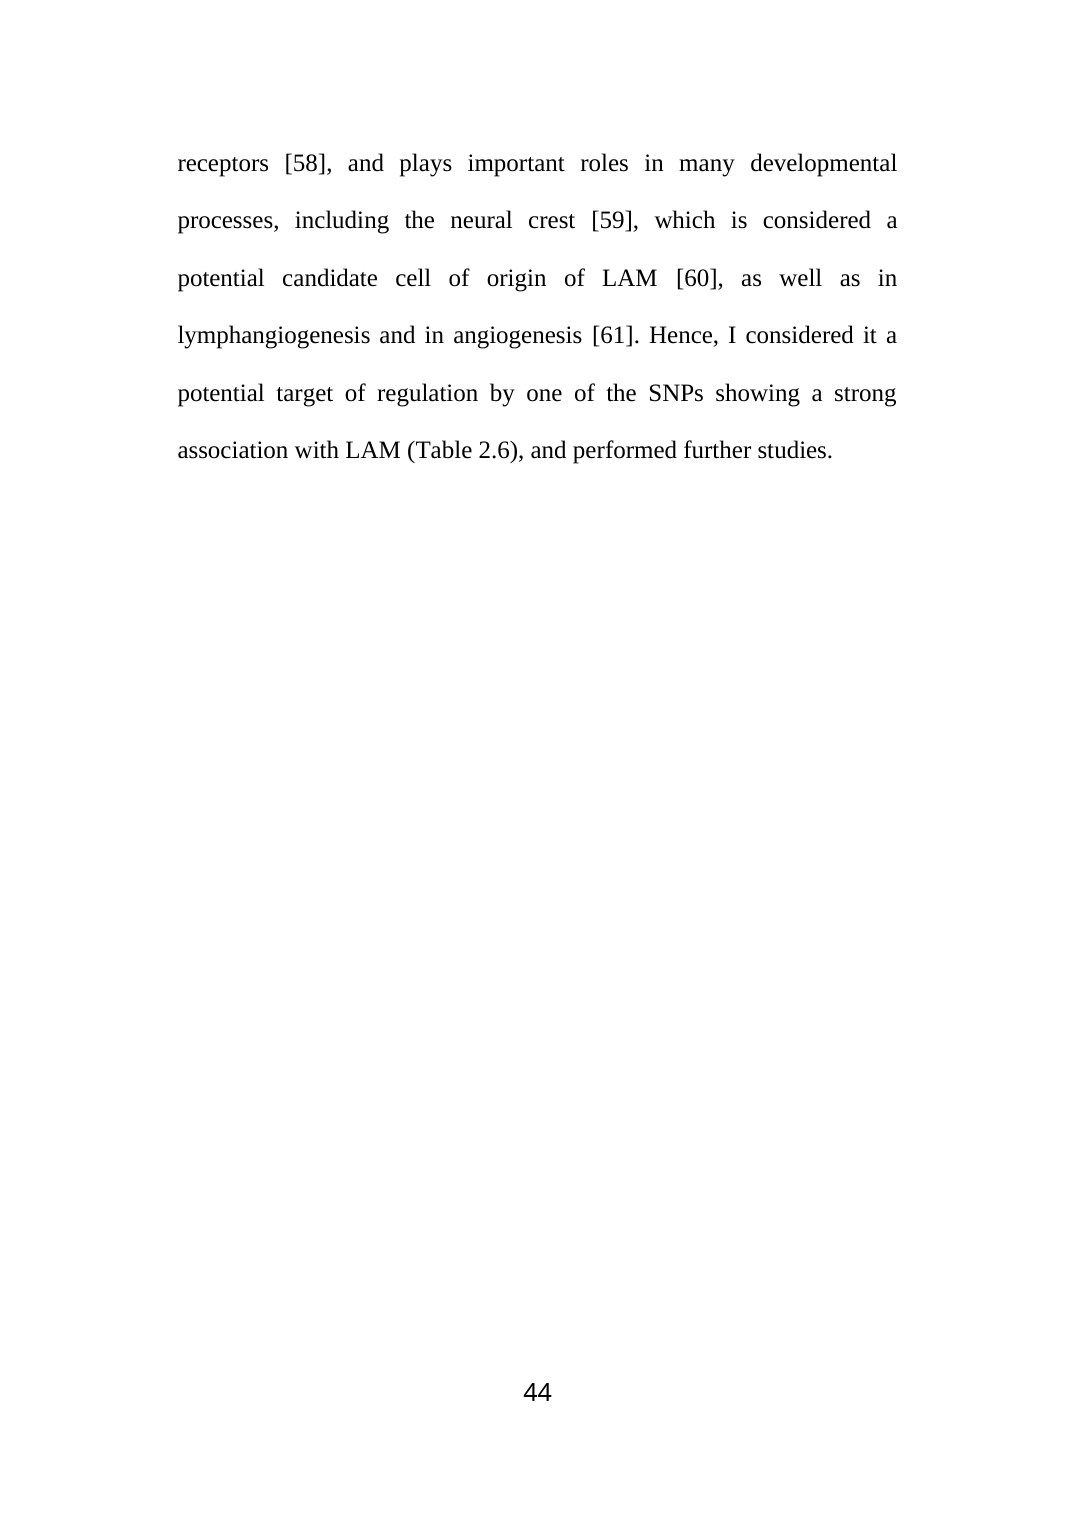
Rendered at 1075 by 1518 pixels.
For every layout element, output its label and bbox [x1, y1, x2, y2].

text [177, 148, 898, 464]
